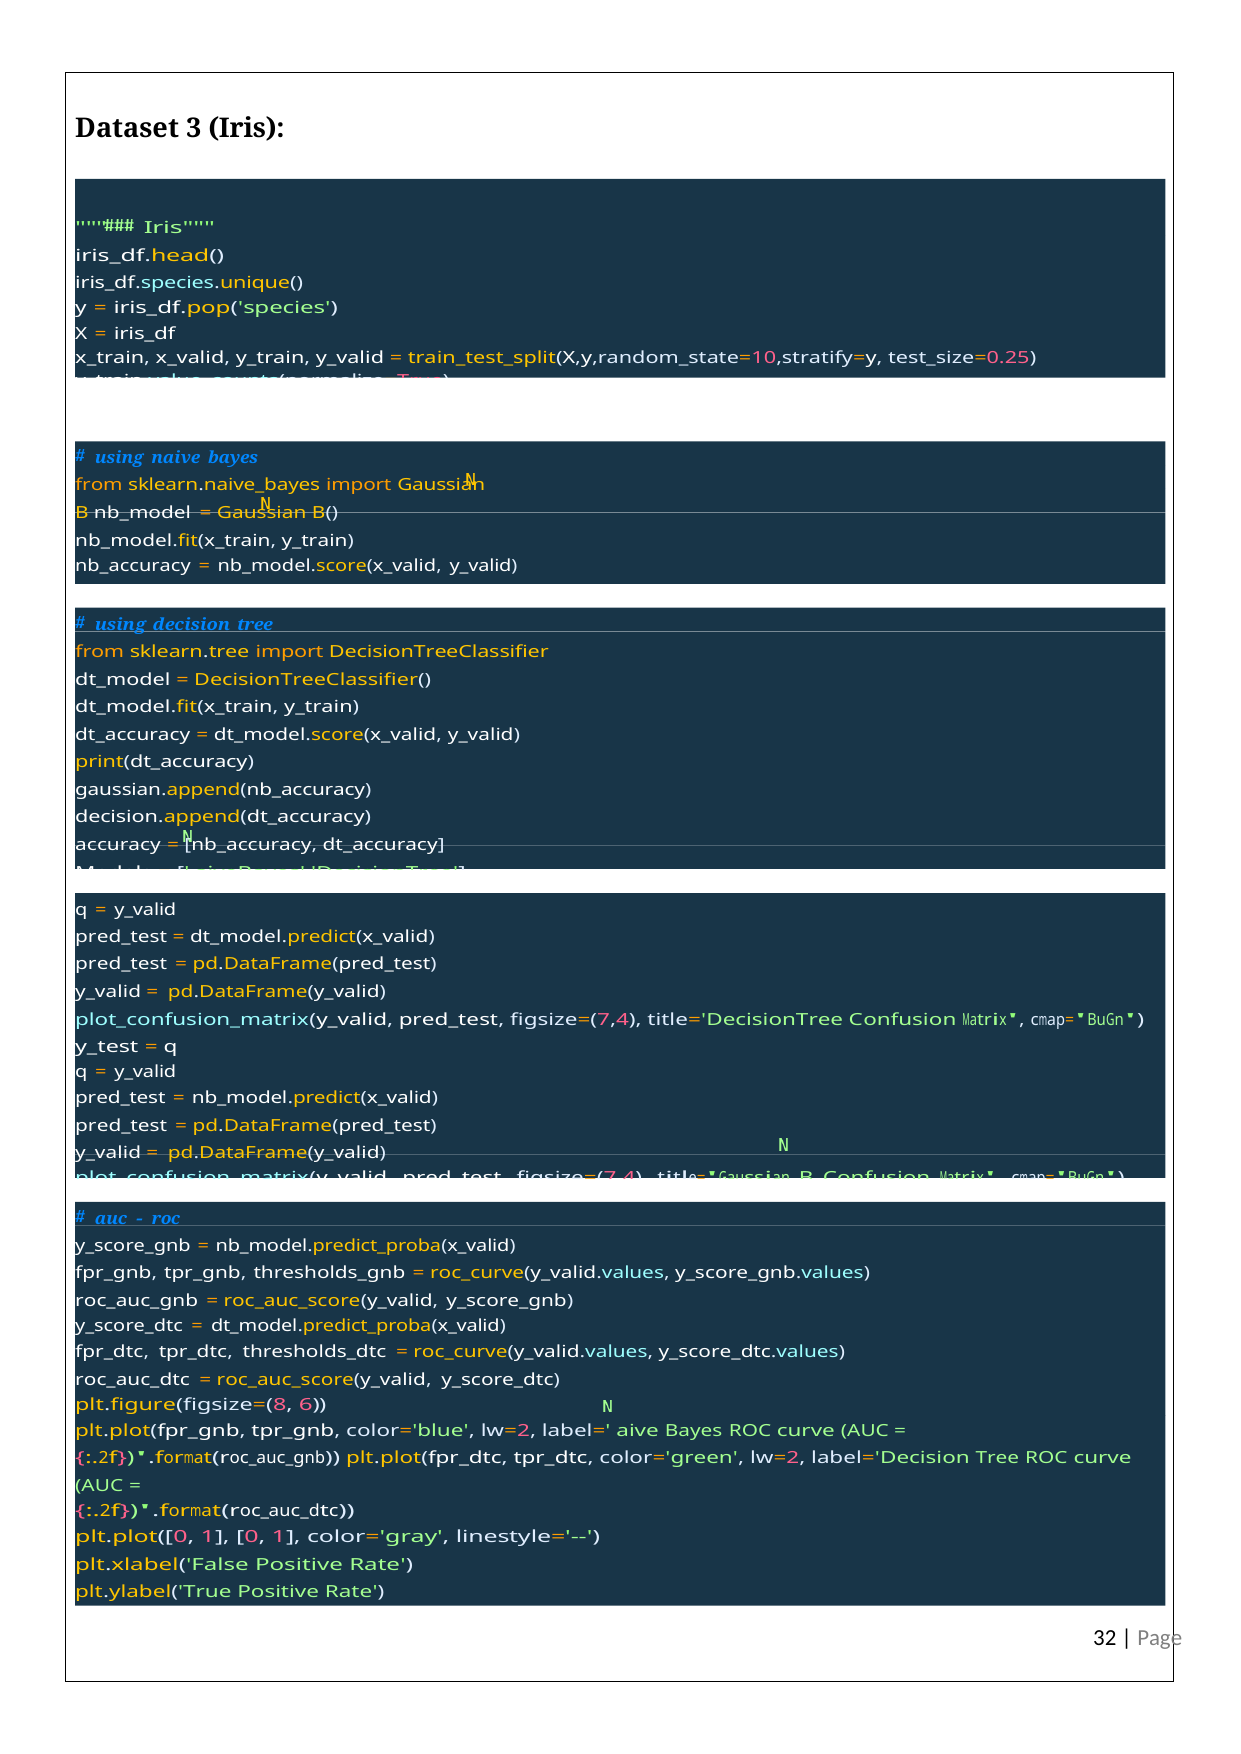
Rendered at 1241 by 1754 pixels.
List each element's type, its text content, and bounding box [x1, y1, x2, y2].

picture [75, 616, 85, 628]
picture [779, 1138, 788, 1151]
text Dataset 3 (Iris): [75, 108, 1182, 145]
picture [104, 219, 134, 231]
picture [183, 830, 192, 842]
picture [75, 449, 85, 461]
picture [603, 1400, 612, 1412]
picture [466, 473, 475, 485]
picture [75, 1210, 85, 1222]
picture [261, 497, 270, 509]
